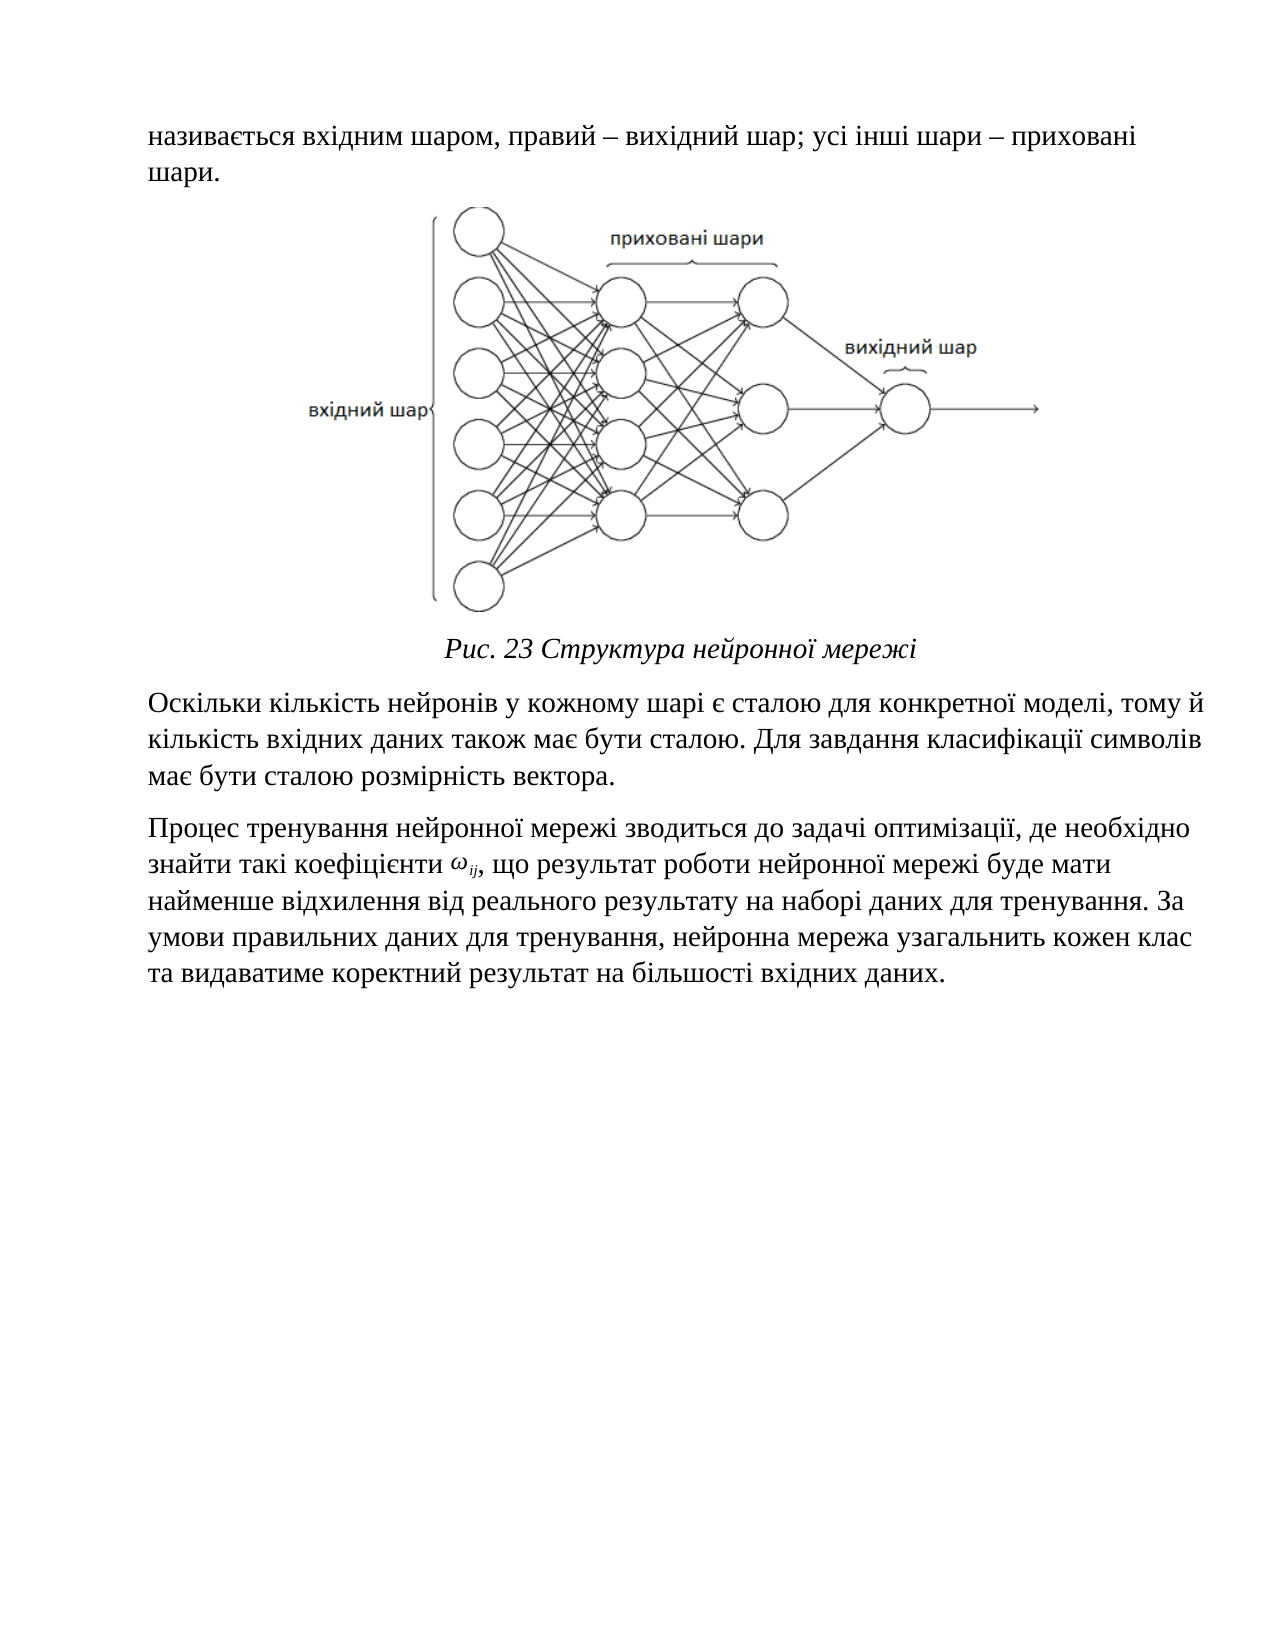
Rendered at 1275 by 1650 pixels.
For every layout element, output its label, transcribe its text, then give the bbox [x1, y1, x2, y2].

text Рис. 23 Структура нейронної мережі [148, 631, 1216, 664]
text Оскільки кількість нейронів у кожному шарі є сталою для конкретної моделі, тому й кількість вхідних даних також має бути сталою. Для завдання класифікації символів має бути сталою розмірність вектора. [148, 685, 1216, 791]
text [148, 118, 1216, 188]
text Процес тренування нейронної мережі зводиться до задачі оптимізації, де необхідно знайти такі коефіцієнти , що результат роботи нейронної мережі буде мати найменше відхилення від реального результату на наборі даних для тренування. За умови правильних даних для тренування, нейронна мережа узагальнить кожен клас та видаватиме коректний результат на більшості вхідних даних. [148, 810, 1216, 988]
picture [308, 207, 1055, 612]
